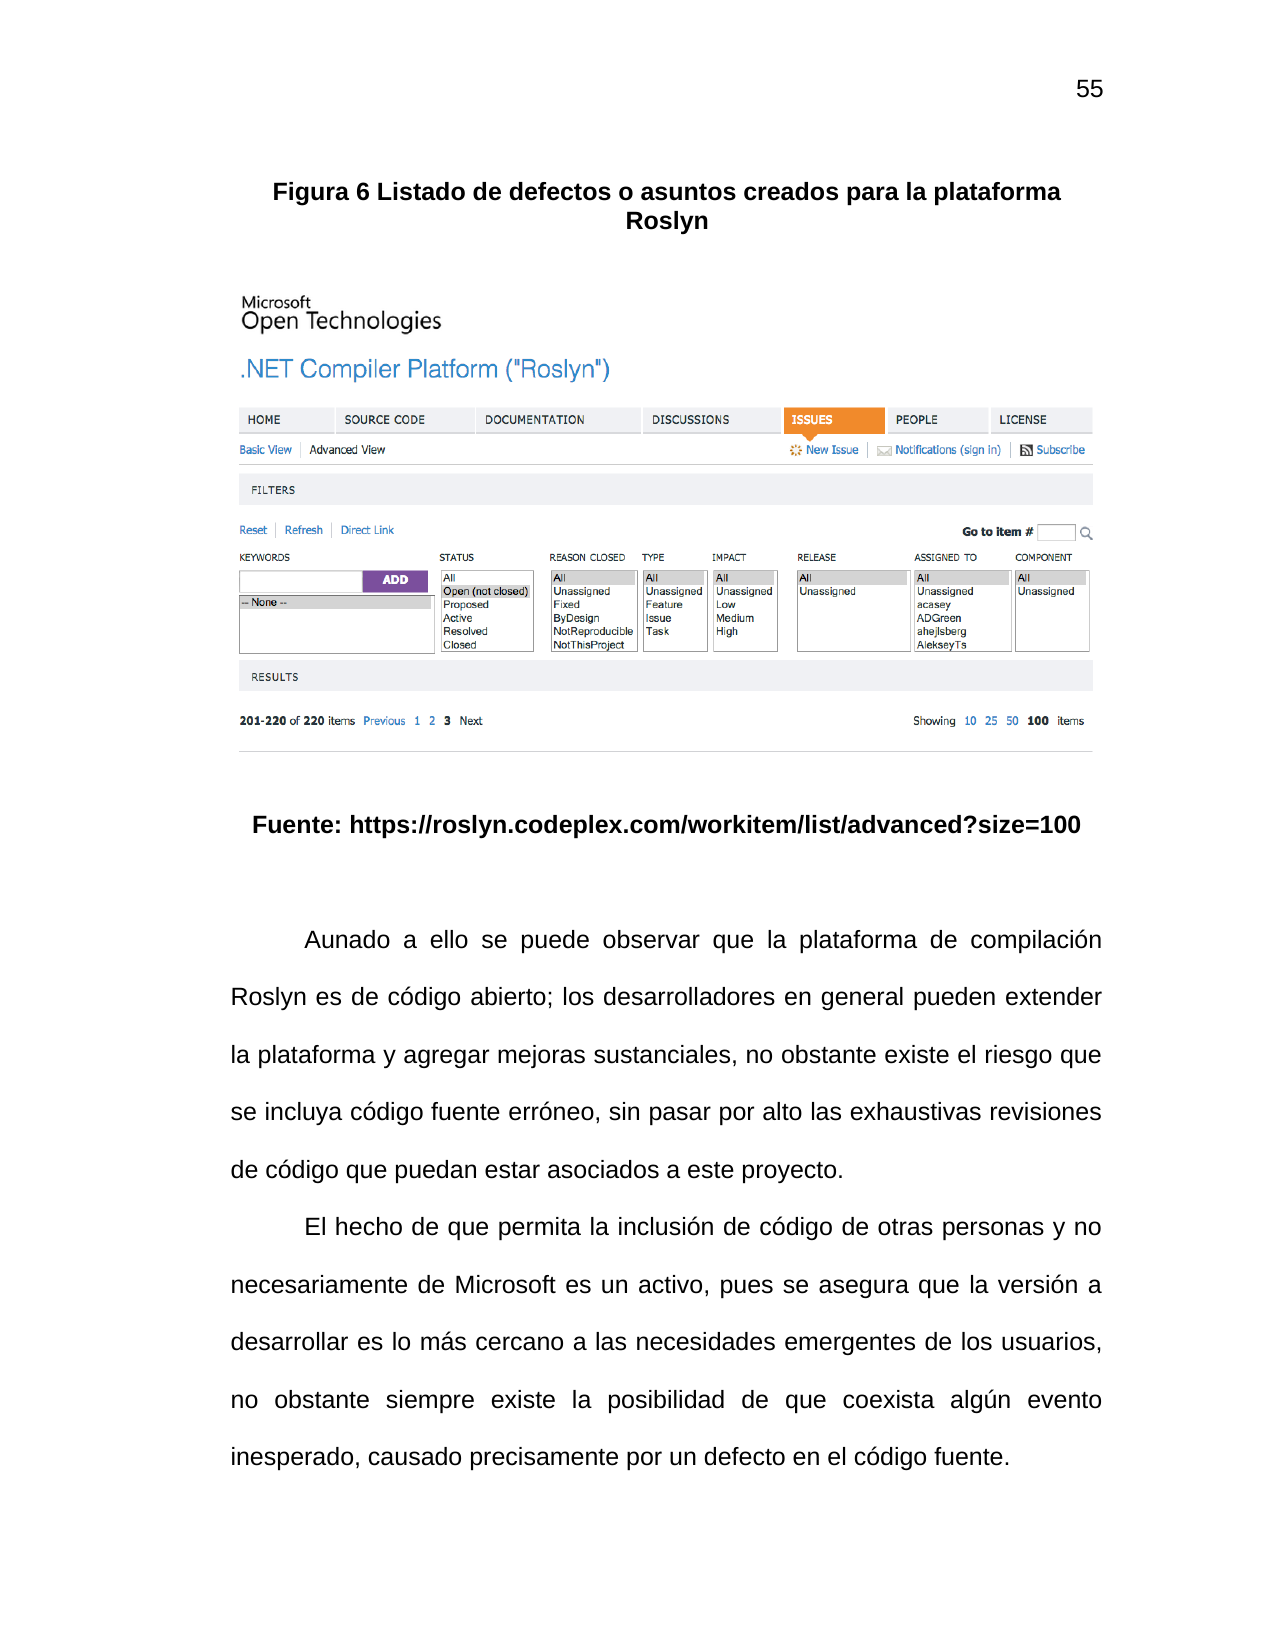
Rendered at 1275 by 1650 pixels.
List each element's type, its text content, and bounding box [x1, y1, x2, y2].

text Aunado a ello se puede observar que la plataforma de compilación Roslyn es de código abierto; los desarrolladores en general pueden extender la plataforma y agregar mejoras sustanciales, no obstante existe el riesgo que se incluya código fuente erróneo, sin pasar por alto las exhaustivas revisiones de código que puedan estar asociados a este proyecto. [230, 924, 1104, 1183]
picture [230, 292, 1104, 760]
subtitle Fuente: https://roslyn.codeplex.com/workitem/list/advanced?size=100 [230, 809, 1104, 838]
text El hecho de que permita la inclusión de código de otras personas y no necesariamente de Microsoft es un activo, pues se asegura que la versión a desarrollar es lo más cercano a las necesidades emergentes de los usuarios, no obstante siempre existe la posibilidad de que coexista algún evento inesperado, causado precisamente por un defecto en el código fuente. [230, 1212, 1104, 1471]
text Figura 6 Listado de defectos o asuntos creados para la plataforma Roslyn [230, 177, 1104, 235]
